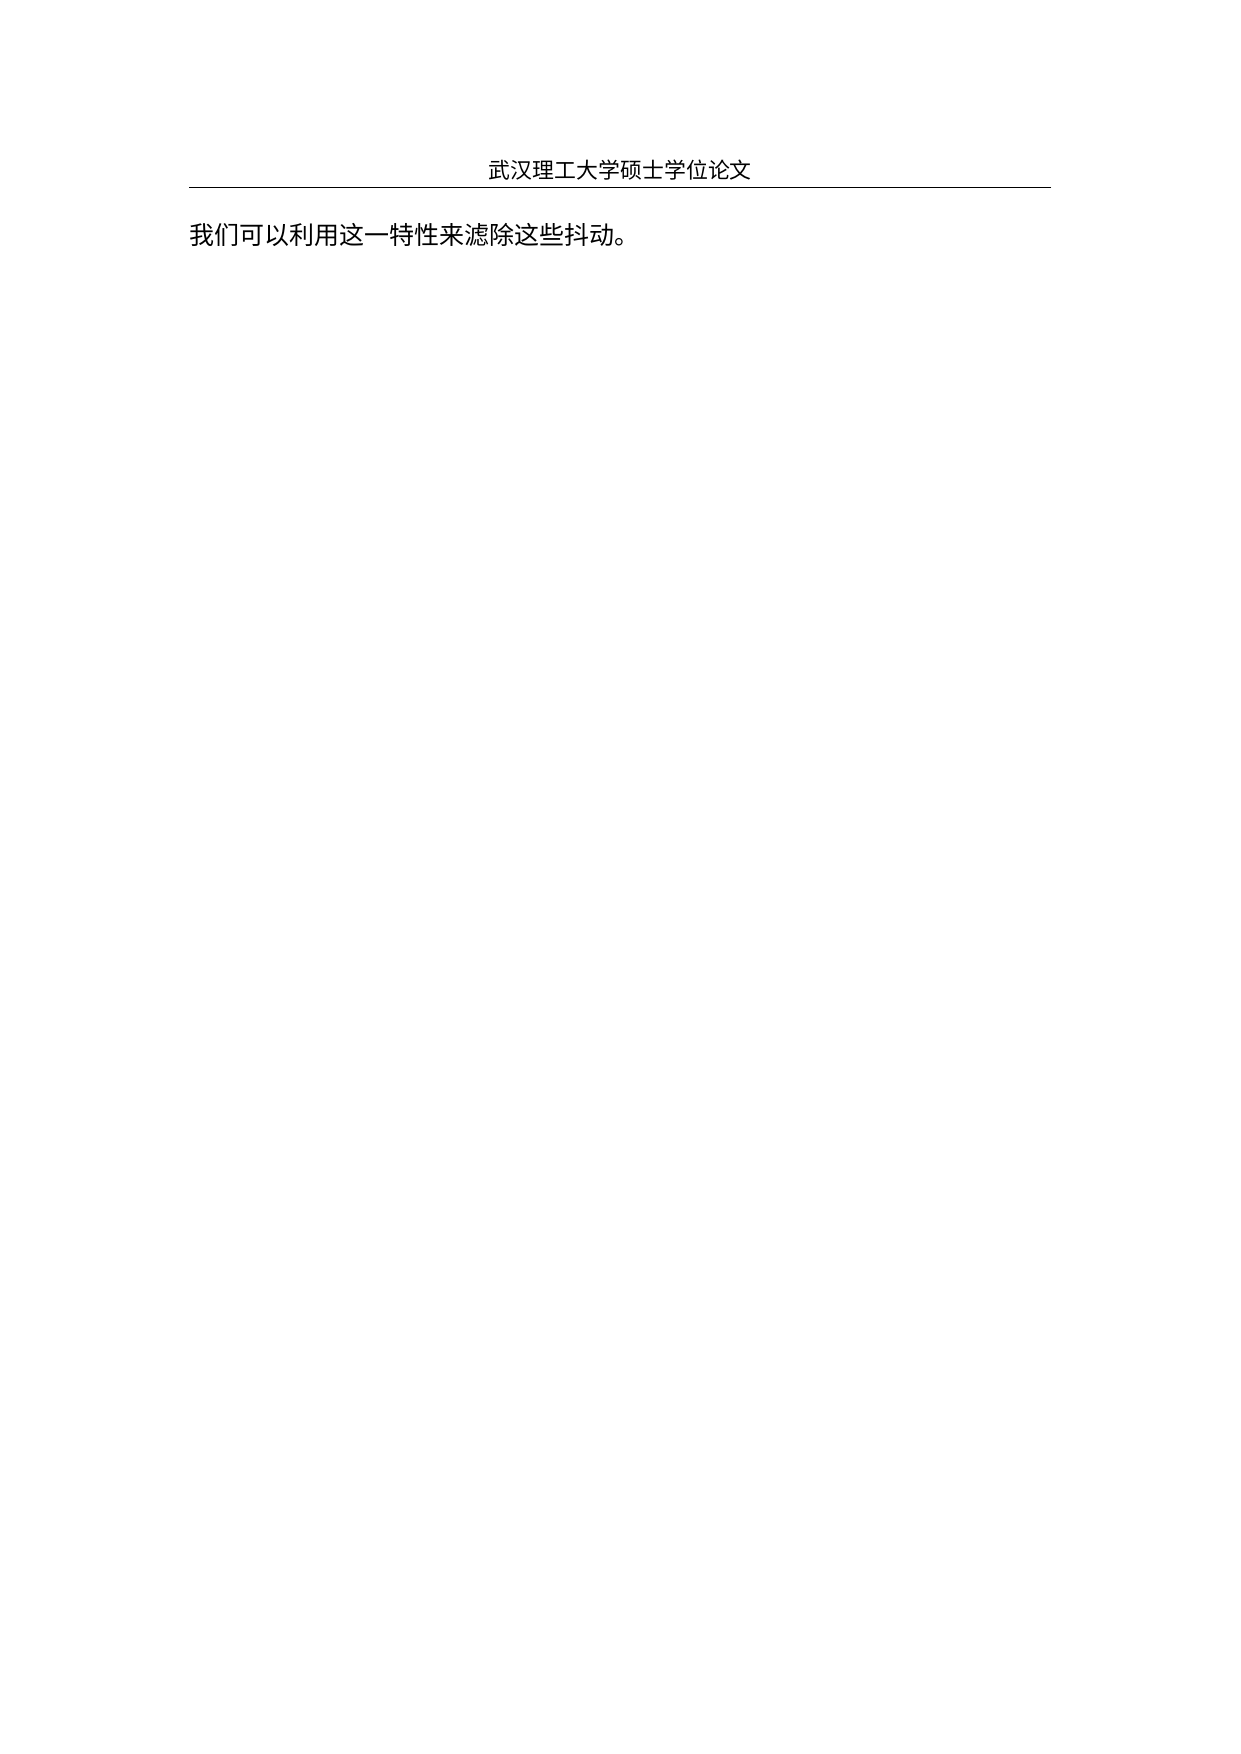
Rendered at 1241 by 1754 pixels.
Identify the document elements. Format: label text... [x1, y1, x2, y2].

text 仔细观察图2-14中的曲线，我们发现虽然一个周期中有可能出现一个到多个毛刺信号，但是毛刺的波峰与波谷差值远小于z轴加速度平均最大峰峰值，我们可以利用这一特性来滤除这些抖动。 [189, 211, 1051, 252]
